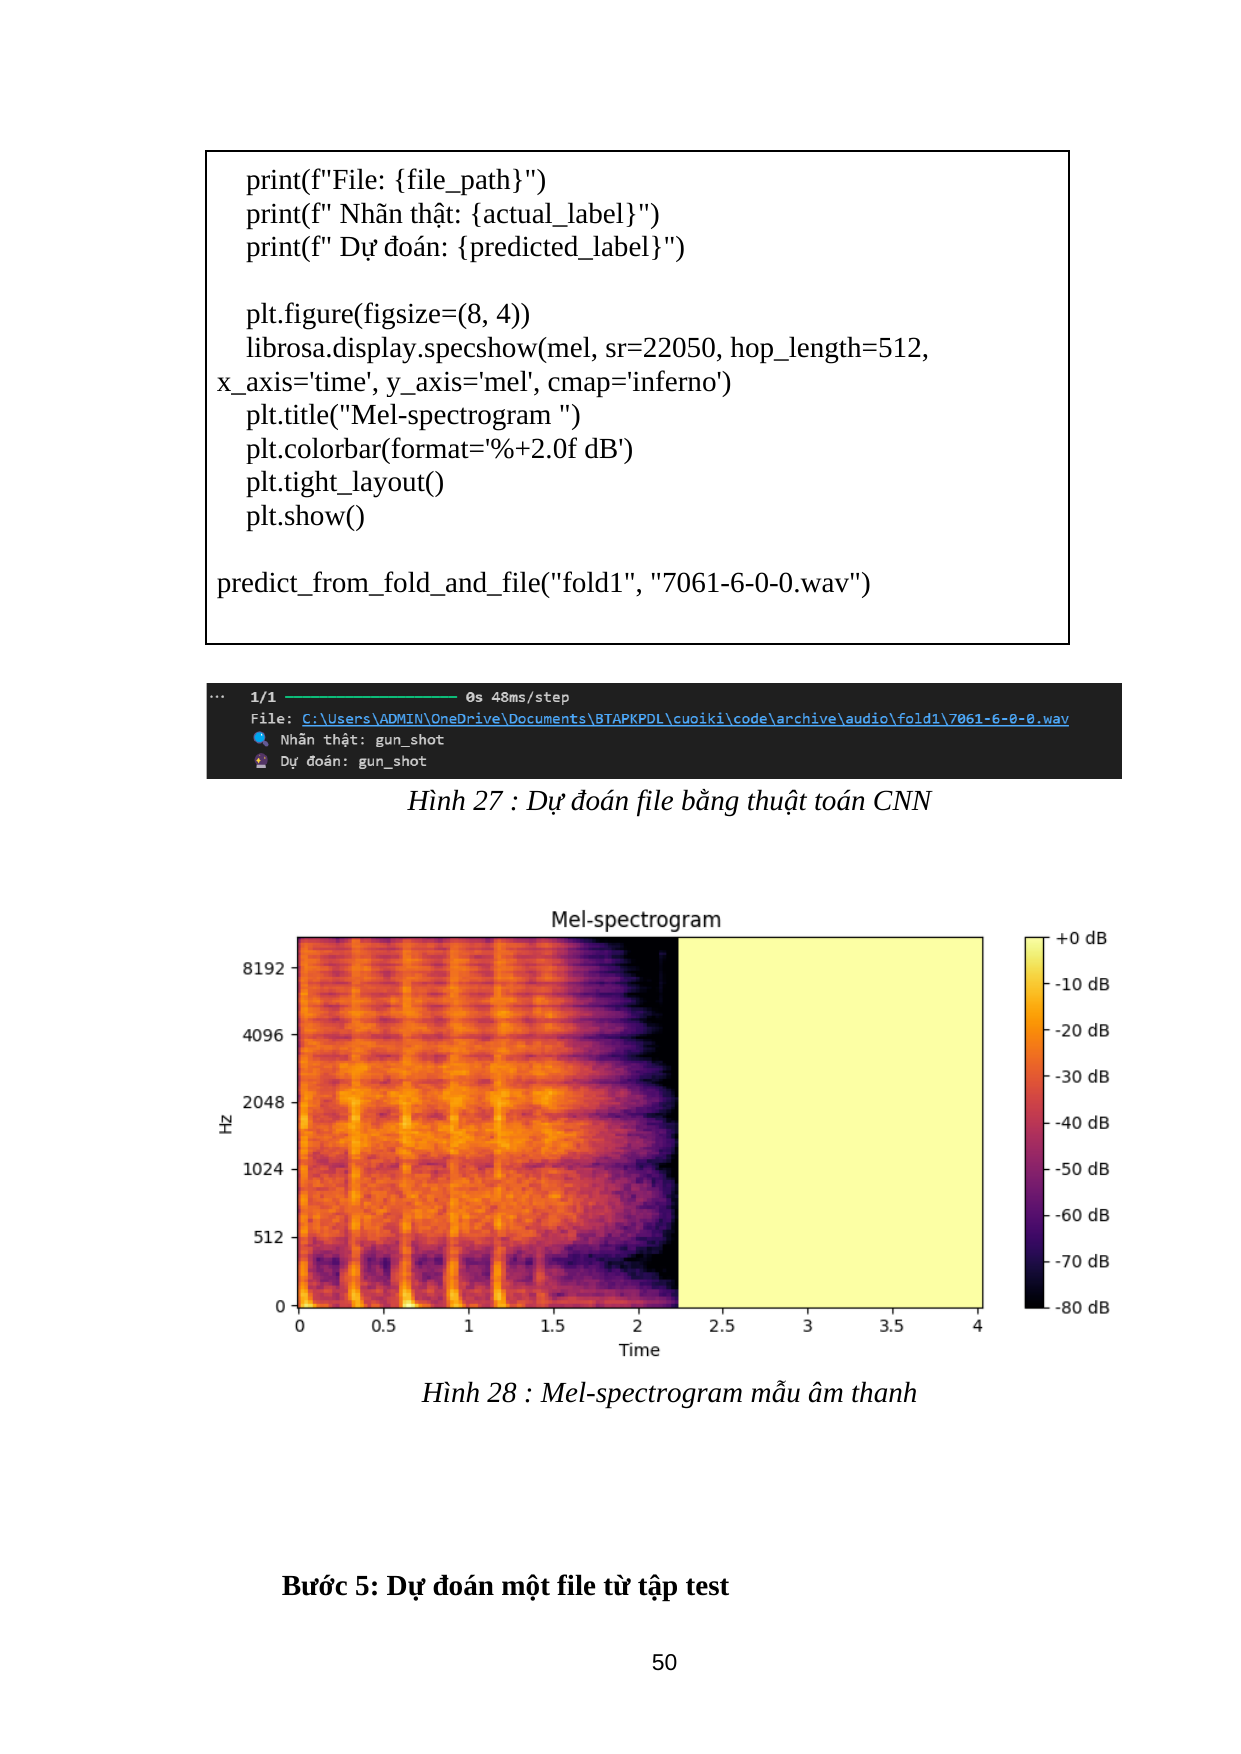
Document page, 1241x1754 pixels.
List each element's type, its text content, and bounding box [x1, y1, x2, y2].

picture [206, 683, 1122, 779]
text Hình 27 : Dự đoán file bằng thuật toán CNN [207, 783, 1122, 816]
text Bước 5: Dự đoán một file từ tập test [207, 1568, 1122, 1601]
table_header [207, 152, 1068, 642]
text Hình 28 : Mel-spectrogram mẫu âm thanh [207, 1375, 1122, 1409]
picture [206, 898, 1122, 1372]
